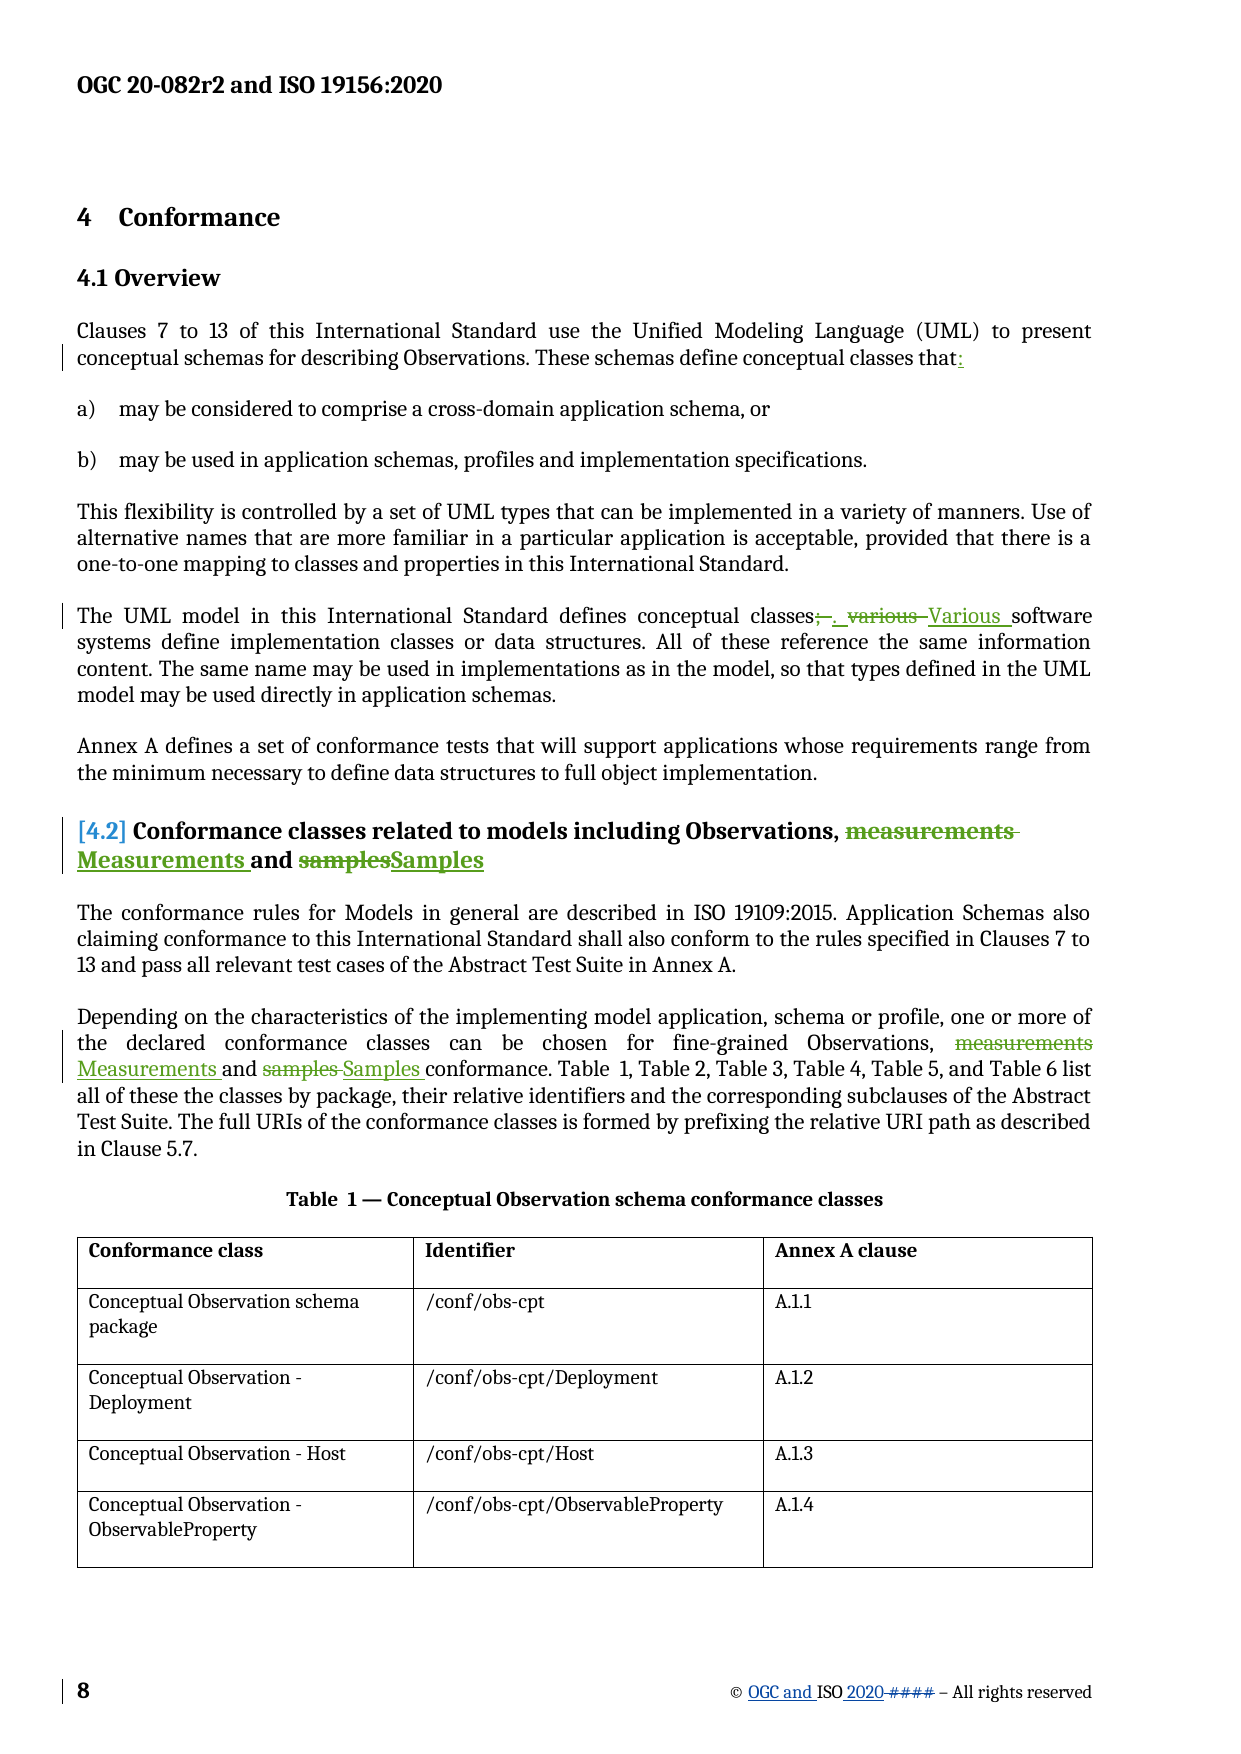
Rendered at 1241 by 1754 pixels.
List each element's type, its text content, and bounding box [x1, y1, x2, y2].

table_cell Conceptual Observation - Deployment [78, 1365, 413, 1440]
table_cell A.1.2 [764, 1365, 1092, 1440]
table_cell A.1.3 [764, 1441, 1092, 1491]
text The conformance rules for Models in general are described in ISO 19109:2015. Application Schemas also claiming conformance to this International Standard shall also conform to the rules specified in Clauses 7 to 13 and pass all relevant test cases of the Abstract Test Suite in Annex A. [77, 899, 1092, 978]
text Annex A defines a set of conformance tests that will support applications whose requirements range from the minimum necessary to define data structures to full object implementation. [77, 733, 1092, 786]
text The UML model in this International Standard defines conceptual classessoftware systems define implementation classes or data structures. All of these reference the same information content. The same name may be used in implementations as in the model, so that types defined in the UML model may be used directly in application schemas. [77, 603, 1092, 708]
table_header Identifier [414, 1238, 763, 1288]
table_cell Conceptual Observation schema package [78, 1289, 413, 1364]
text Clauses 7 to 13 of this International Standard use the Unified Modeling Language (UML) to present conceptual schemas for describing Observations. These schemas define conceptual classes that [77, 318, 1092, 371]
table_cell A.1.4 [764, 1492, 1092, 1567]
table_header Annex A clause [764, 1238, 1092, 1288]
text Table 1 — Conceptual Observation schema conformance classes [77, 1187, 1092, 1212]
subtitle Conformance [77, 202, 1092, 233]
table_cell /conf/obs-cpt/Deployment [414, 1365, 763, 1440]
text a) may be considered to comprise a cross-domain application schema, or [77, 396, 1092, 422]
table_cell Conceptual Observation - Host [78, 1441, 413, 1491]
text b) may be used in application schemas, profiles and implementation specifications. [77, 447, 1092, 473]
table_header Conformance class [78, 1238, 413, 1288]
text This flexibility is controlled by a set of UML types that can be implemented in a variety of manners. Use of alternative names that are more familiar in a particular application is acceptable, provided that there is a one-to-one mapping to classes and properties in this International Standard. [77, 498, 1092, 578]
table_cell /conf/obs-cpt/Host [414, 1441, 763, 1491]
table_cell Conceptual Observation - ObservableProperty [78, 1492, 413, 1567]
subtitle Conformance classes related to models including Observations, and [77, 817, 1092, 874]
text Depending on the characteristics of the implementing model application, schema or profile, one or more of the declared conformance classes can be chosen for fine-grained Observations, and conformance. Table 1, Table 2, Table 3, Table 4, Table 5, and Table 6 list all of these the classes by package, their relative identifiers and the corresponding subclauses of the Abstract Test Suite. The full URIs of the conformance classes is formed by prefixing the relative URI path as described in Clause 5.7. [77, 1003, 1092, 1162]
table_cell A.1.1 [764, 1289, 1092, 1364]
table_cell /conf/obs-cpt/ObservableProperty [414, 1492, 763, 1567]
table_cell /conf/obs-cpt [414, 1289, 763, 1364]
subtitle Overview [77, 264, 1092, 293]
